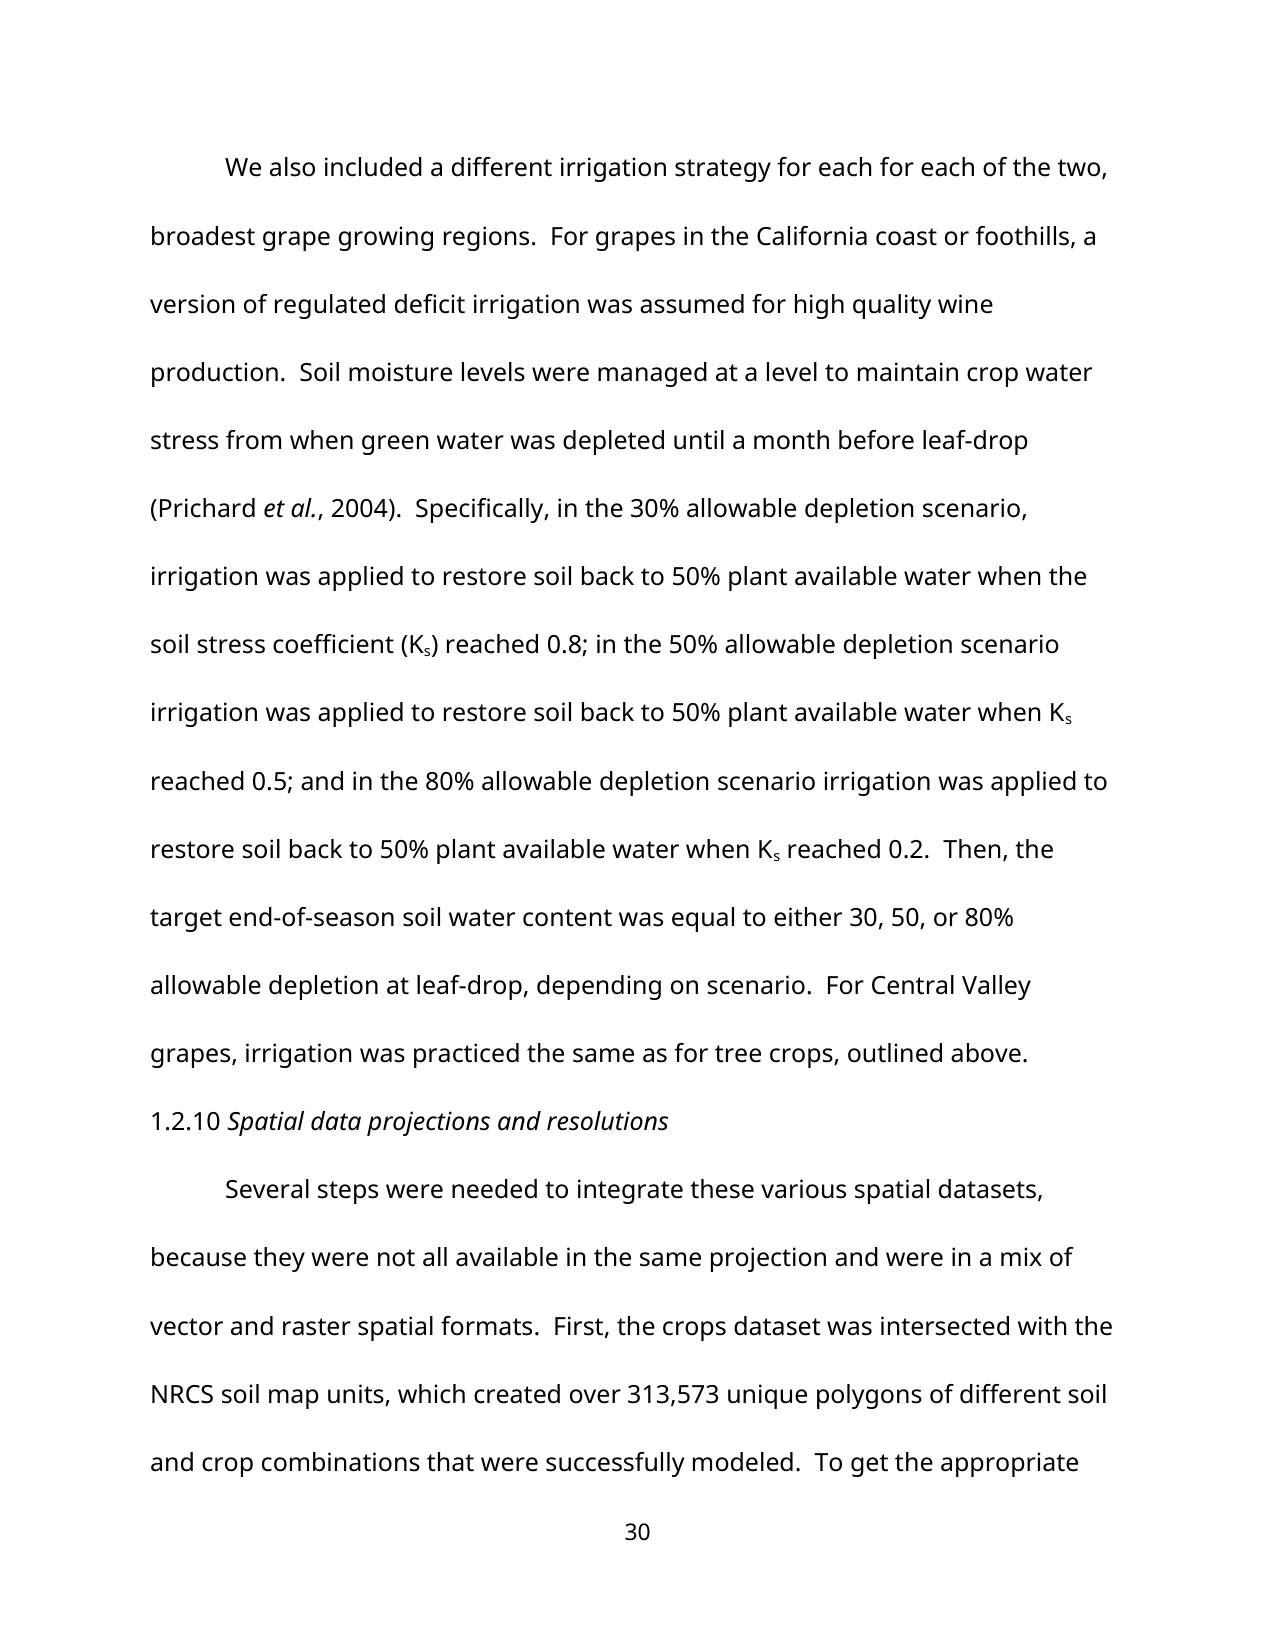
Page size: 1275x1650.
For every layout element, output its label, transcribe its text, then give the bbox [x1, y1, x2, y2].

text 1.2.10 Spatial data projections and resolutions [150, 1104, 1125, 1138]
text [150, 1172, 1125, 1478]
text We also included a different irrigation strategy for each for each of the two, broadest grape growing regions. For grapes in the California coast or foothills, a version of regulated deficit irrigation was assumed for high quality wine production. Soil moisture levels were managed at a level to maintain crop water stress from when green water was depleted until a month before leaf-drop (Prichard et al., 2004). Specifically, in the 30% allowable depletion scenario, irrigation was applied to restore soil back to 50% plant available water when the soil stress coefficient (Ks) reached 0.8; in the 50% allowable depletion scenario irrigation was applied to restore soil back to 50% plant available water when Ks reached 0.5; and in the 80% allowable depletion scenario irrigation was applied to restore soil back to 50% plant available water when Ks reached 0.2. Then, the target end-of-season soil water content was equal to either 30, 50, or 80% allowable depletion at leaf-drop, depending on scenario. For Central Valley grapes, irrigation was practiced the same as for tree crops, outlined above. [150, 150, 1125, 1070]
